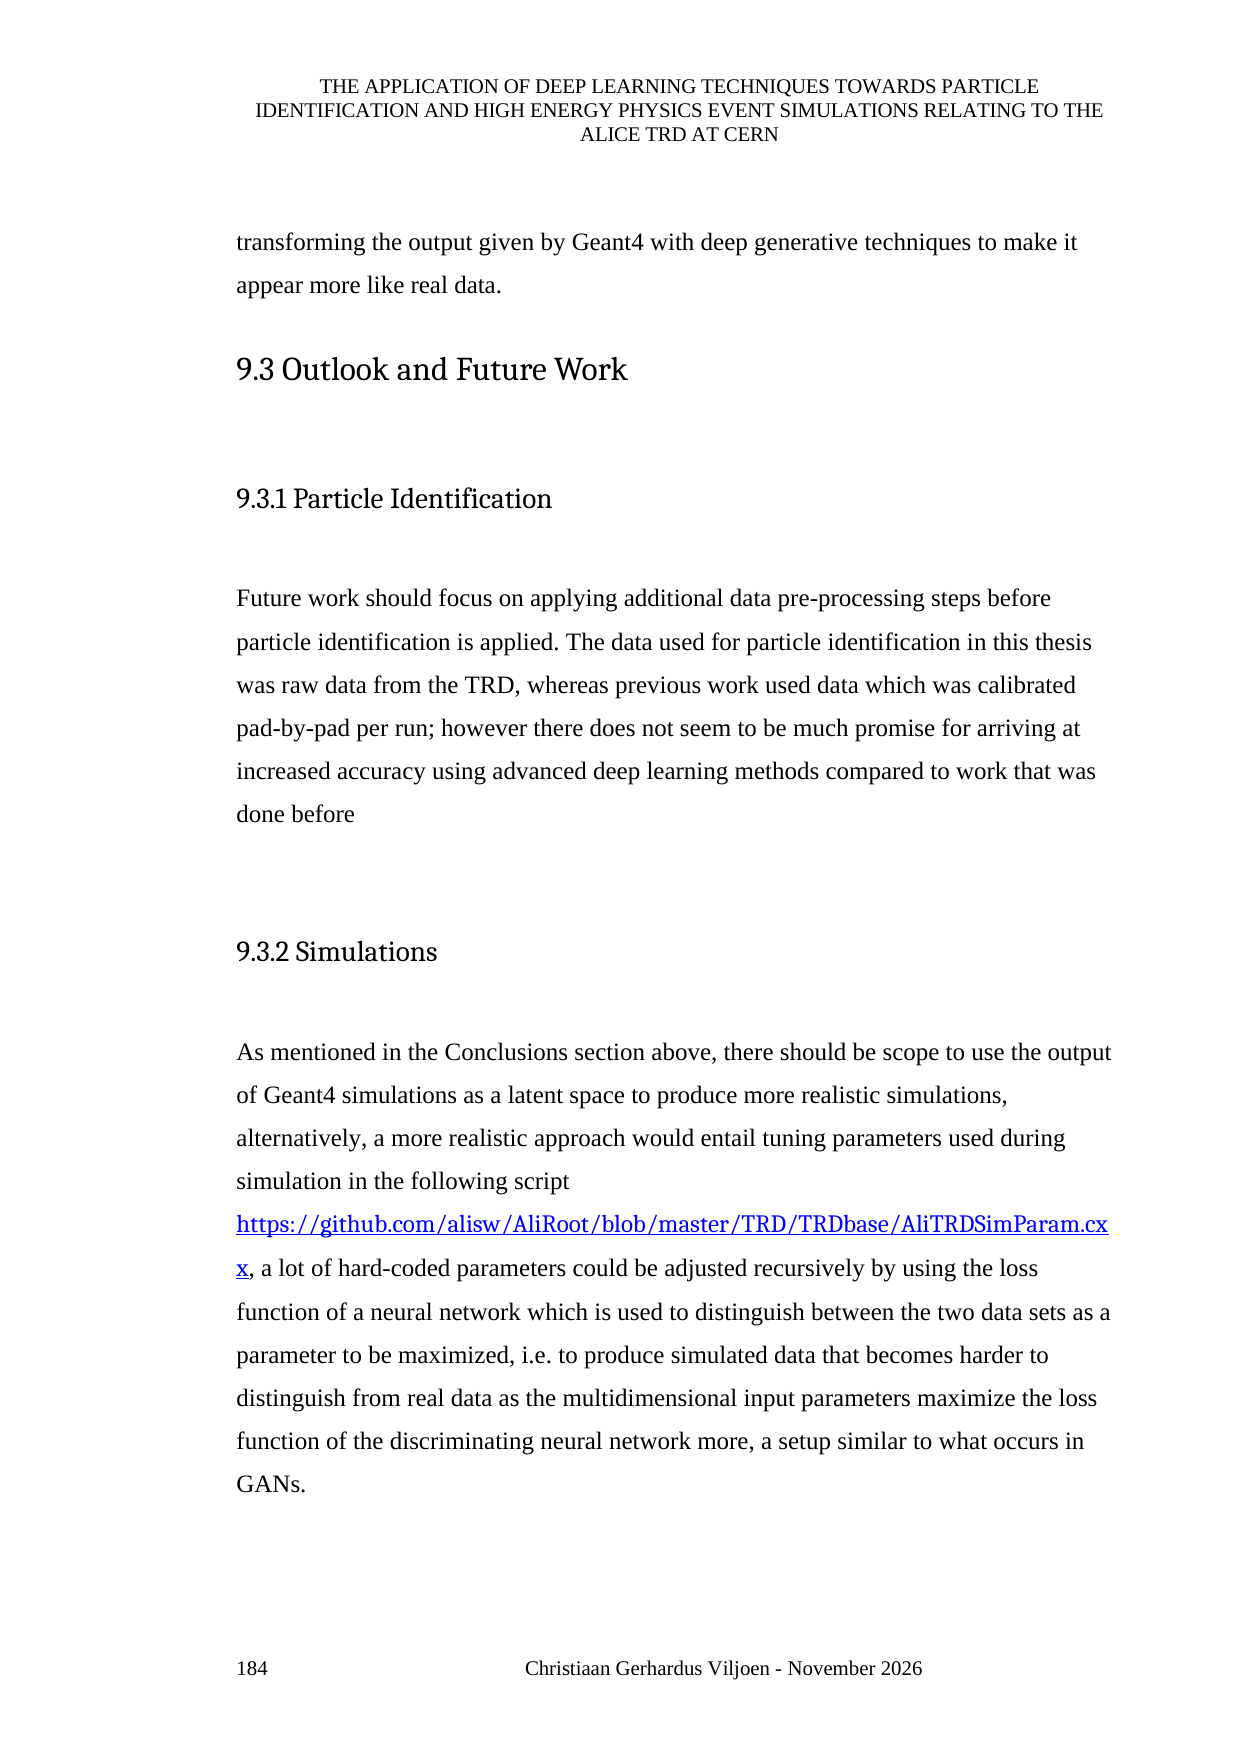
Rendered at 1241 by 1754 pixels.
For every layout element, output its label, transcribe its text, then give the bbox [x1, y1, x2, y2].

subtitle Particle Identification [236, 482, 1122, 515]
text As mentioned in the Conclusions section above, there should be scope to use the output of Geant4 simulations as a latent space to produce more realistic simulations, alternatively, a more realistic approach would entail tuning parameters used during simulation in the following script https://github.com/alisw/AliRoot/blob/master/TRD/TRDbase/AliTRDSimParam.cxx, a lot of hard-coded parameters could be adjusted recursively by using the loss function of a neural network which is used to distinguish between the two data sets as a parameter to be maximized, i.e. to produce simulated data that becomes harder to distinguish from real data as the multidimensional input parameters maximize the loss function of the discriminating neural network more, a setup similar to what occurs in GANs. [236, 1037, 1122, 1498]
text Future work should focus on applying additional data pre-processing steps before particle identification is applied. The data used for particle identification in this thesis was raw data from the TRD, whereas previous work used data which was calibrated pad-by-pad per run; however there does not seem to be much promise for arriving at increased accuracy using advanced deep learning methods compared to work that was done before [236, 583, 1122, 828]
subtitle Simulations [236, 935, 1122, 969]
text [236, 227, 1122, 298]
subtitle Outlook and Future Work [236, 350, 1122, 389]
